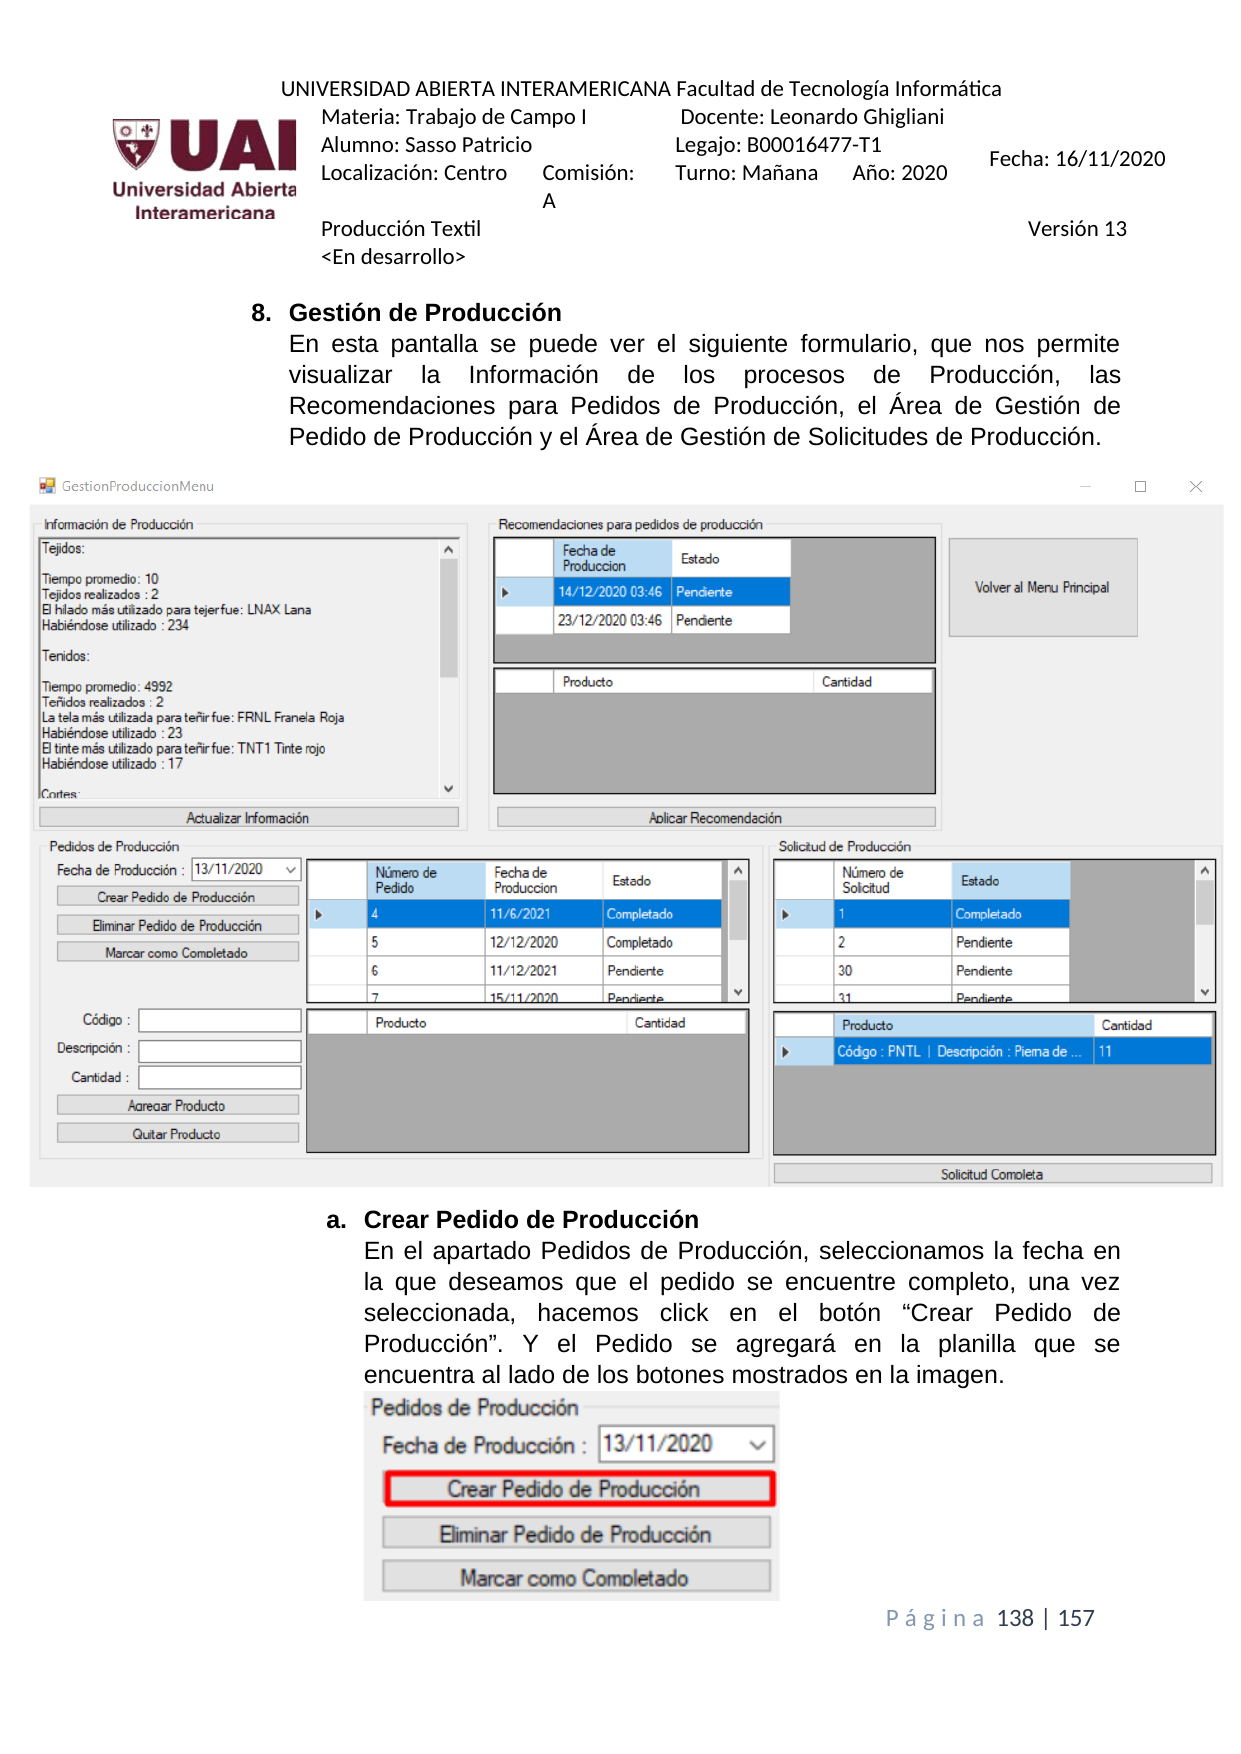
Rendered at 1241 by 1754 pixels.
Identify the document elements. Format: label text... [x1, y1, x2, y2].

list Crear Pedido de Producción [326, 1205, 1122, 1234]
picture [112, 119, 297, 219]
picture [363, 1391, 780, 1601]
picture [29, 470, 1224, 1187]
list Gestión de Producción [251, 298, 1122, 327]
list En esta pantalla se puede ver el siguiente formulario, que nos permite visualizar la Información de los procesos de Producción, las Recomendaciones para Pedidos de Producción, el Área de Gestión de Pedido de Producción y el Área de Gestión de Solicitudes de Producción. [288, 329, 1122, 451]
list En el apartado Pedidos de Producción, seleccionamos la fecha en la que deseamos que el pedido se encuentre completo, una vez seleccionada, hacemos click en el botón “Crear Pedido de Producción”. Y el Pedido se agregará en la planilla que se encuentra al lado de los botones mostrados en la imagen. [363, 1236, 1122, 1389]
